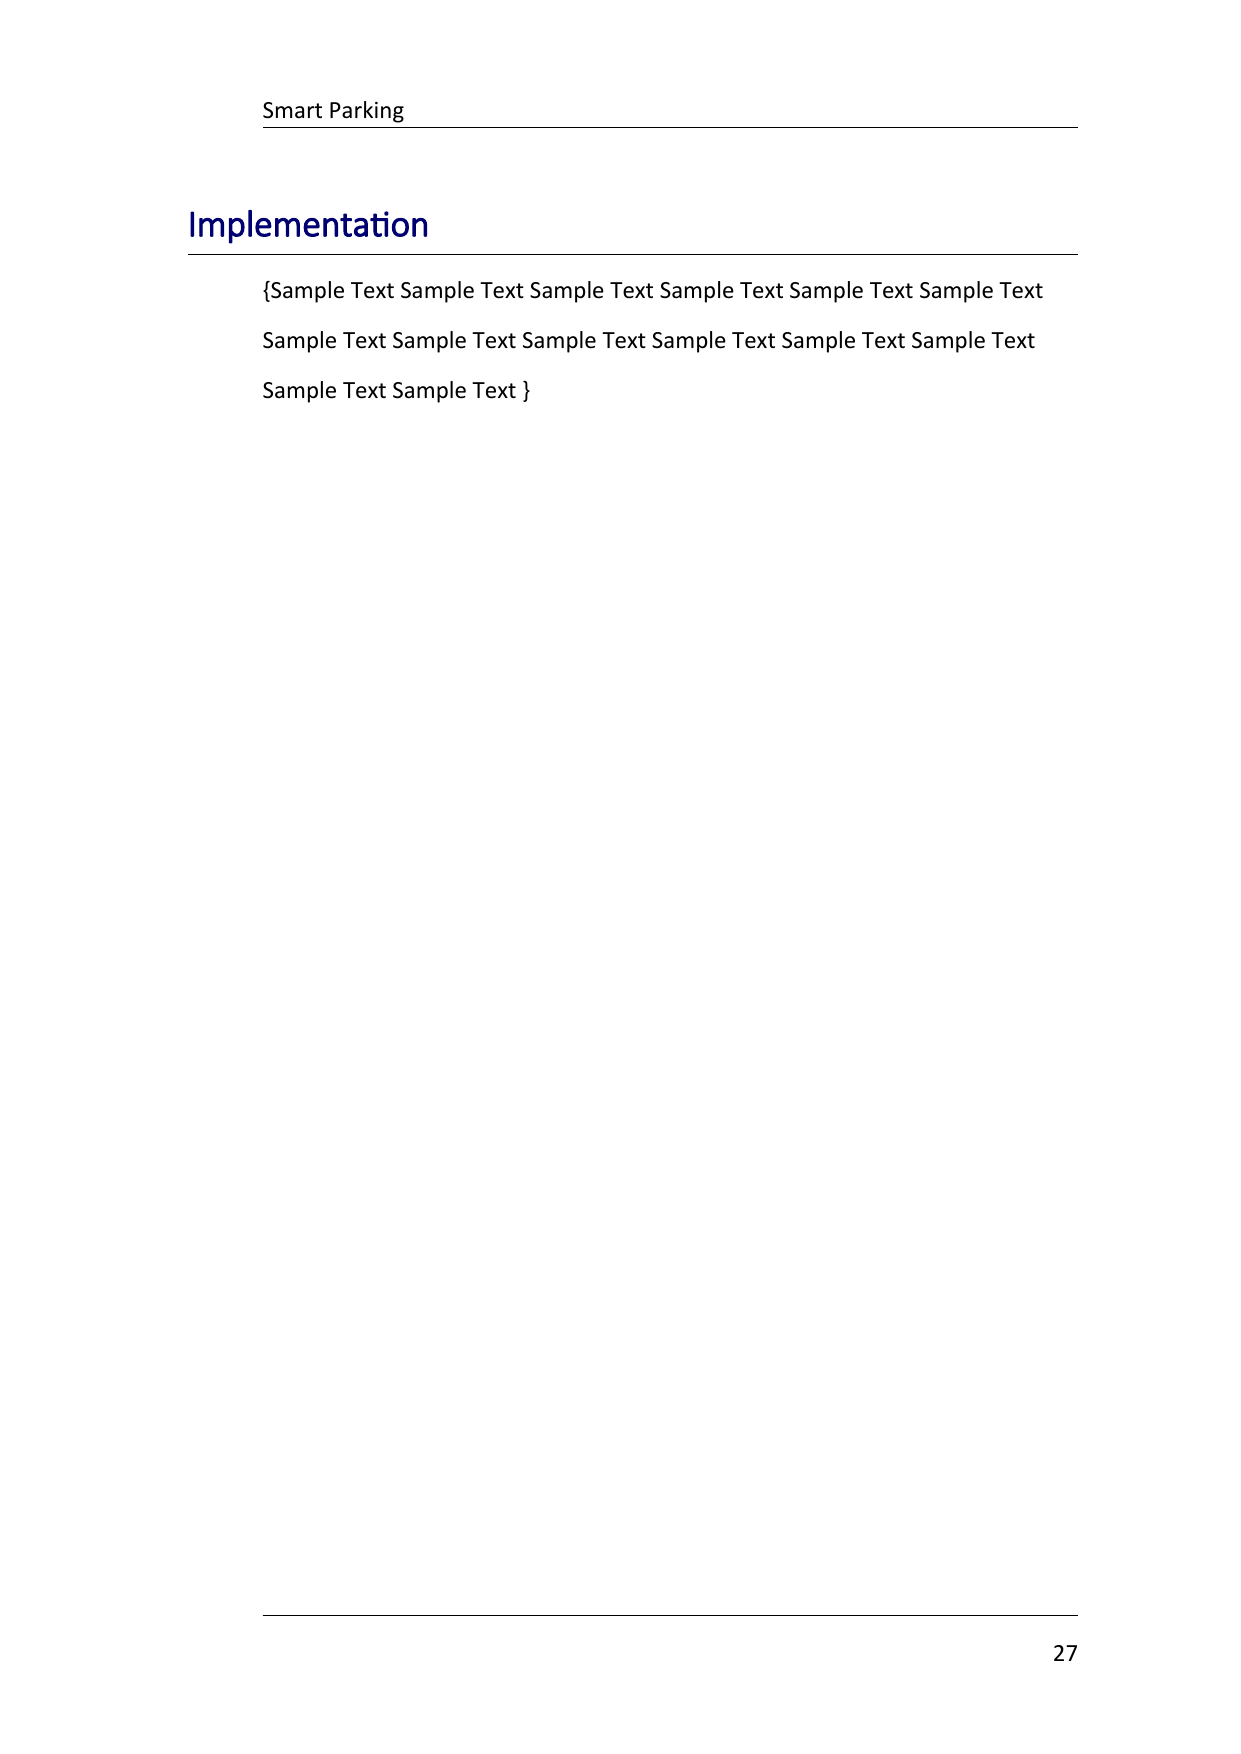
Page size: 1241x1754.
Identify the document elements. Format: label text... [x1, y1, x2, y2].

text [262, 255, 1078, 405]
subtitle Implementation [187, 195, 1078, 255]
